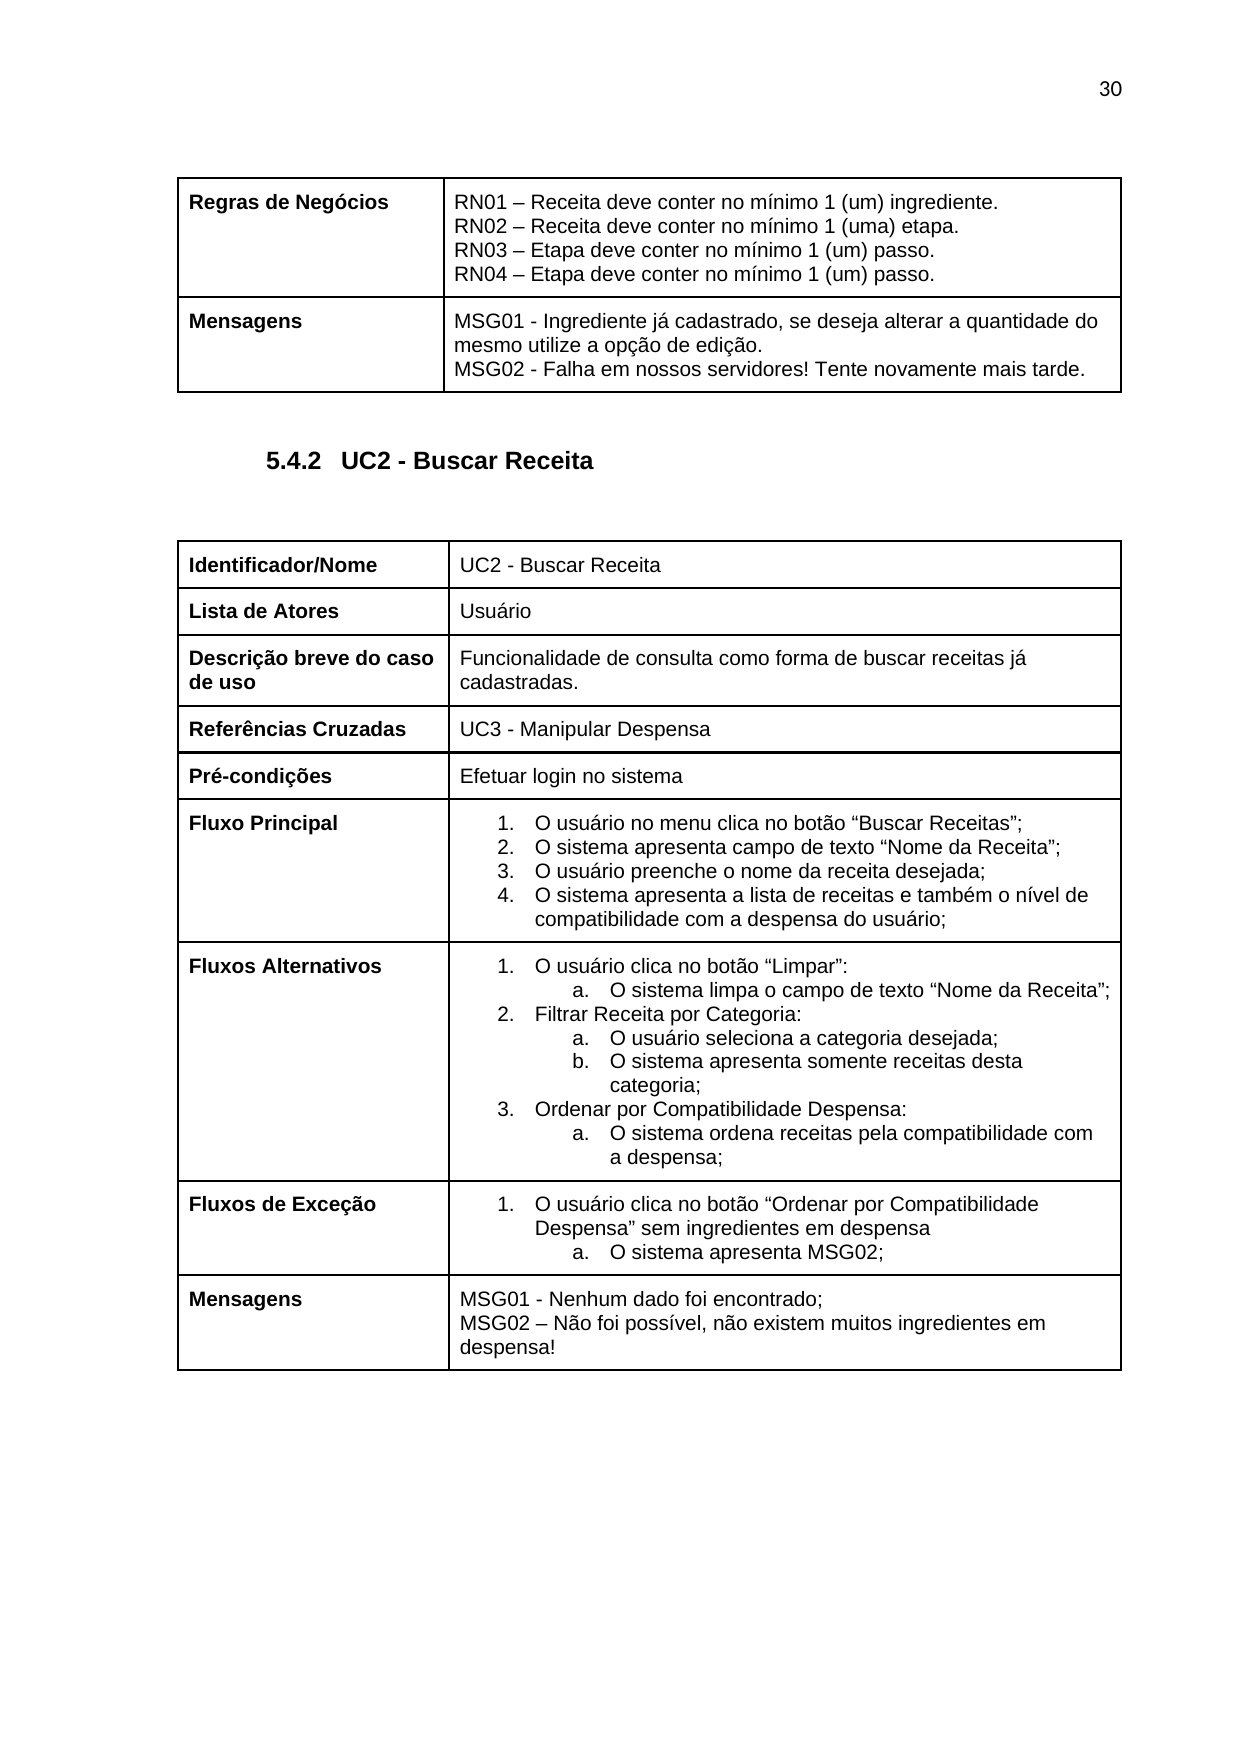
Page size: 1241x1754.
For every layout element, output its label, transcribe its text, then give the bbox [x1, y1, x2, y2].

subtitle UC2 - Buscar Receita [266, 446, 1122, 474]
table_header UC2 - Buscar Receita [450, 542, 1120, 587]
table_cell Funcionalidade de consulta como forma de buscar receitas já cadastradas. [450, 636, 1120, 704]
table_cell Mensagens [179, 298, 443, 391]
table_cell O usuário no menu clica no botão “Buscar Receitas”; O sistema apresenta campo de texto “Nome da Receita”; O usuário preenche o nome da receita desejada; O sistema apresenta a lista de receitas e também o nível de compatibilidade com a despensa do usuário; [450, 800, 1120, 941]
table_cell Usuário [450, 589, 1120, 634]
table_cell MSG01 - Nenhum dado foi encontrado; MSG02 – Não foi possível, não existem muitos ingredientes em despensa! [450, 1276, 1120, 1369]
table_cell Fluxos de Exceção [179, 1182, 448, 1274]
table_cell RN01 – Receita deve conter no mínimo 1 (um) ingrediente. RN02 – Receita deve conter no mínimo 1 (uma) etapa. RN03 – Etapa deve conter no mínimo 1 (um) passo. RN04 – Etapa deve conter no mínimo 1 (um) passo. [445, 179, 1120, 296]
table_cell Fluxo Principal [179, 800, 448, 941]
table_header Identificador/Nome [179, 542, 448, 587]
table_cell Mensagens [179, 1276, 448, 1369]
table_cell Pré-condições [179, 754, 448, 798]
table_cell Efetuar login no sistema [450, 754, 1120, 798]
table_cell Regras de Negócios [179, 179, 443, 296]
table_cell Descrição breve do caso de uso [179, 636, 448, 704]
table_cell Lista de Atores [179, 589, 448, 634]
table_cell UC3 - Manipular Despensa [450, 707, 1120, 751]
table_cell Fluxos Alternativos [179, 943, 448, 1179]
table_cell Referências Cruzadas [179, 707, 448, 751]
table_cell MSG01 - Ingrediente já cadastrado, se deseja alterar a quantidade do mesmo utilize a opção de edição. MSG02 - Falha em nossos servidores! Tente novamente mais tarde. [445, 298, 1120, 391]
table_cell O usuário clica no botão “Ordenar por Compatibilidade Despensa” sem ingredientes em despensa O sistema apresenta MSG02; [450, 1182, 1120, 1274]
table_cell O usuário clica no botão “Limpar”: O sistema limpa o campo de texto “Nome da Receita”; Filtrar Receita por Categoria: O usuário seleciona a categoria desejada; O sistema apresenta somente receitas desta categoria; Ordenar por Compatibilidade Despensa: O sistema ordena receitas pela compatibilidade com a despensa; [450, 943, 1120, 1179]
